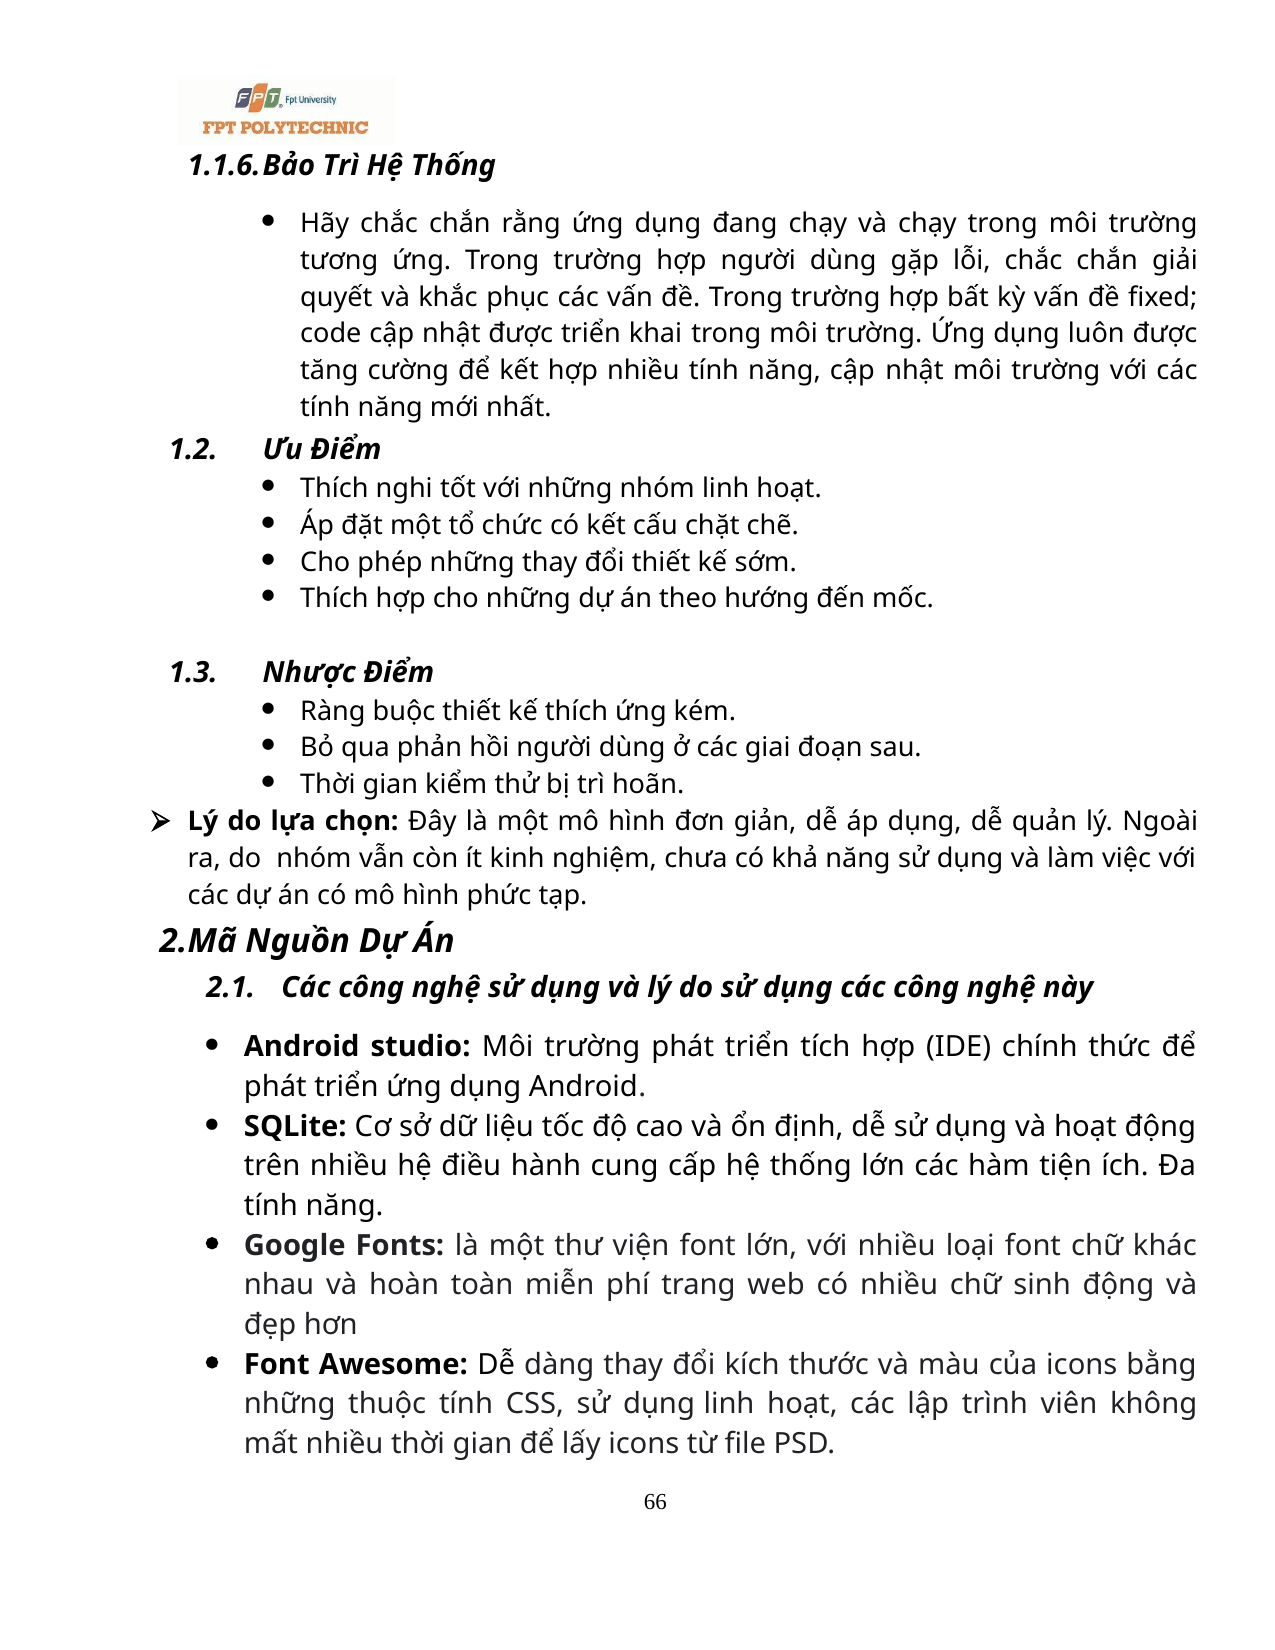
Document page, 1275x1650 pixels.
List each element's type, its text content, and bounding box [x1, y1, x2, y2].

list Cho phép những thay đổi thiết kế sớm. [262, 542, 1198, 579]
list Thời gian kiểm thử bị trì hoãn. [262, 765, 1198, 802]
list Hãy chắc chắn rằng ứng dụng đang chạy và chạy trong môi trường tương ứng. Trong trường hợp người dùng gặp lỗi, chắc chắn giải quyết và khắc phục các vấn đề. Trong trường hợp bất kỳ vấn đề fixed; code cập nhật được triển khai trong môi trường. Ứng dụng luôn được tăng cường để kết hợp nhiều tính năng, cập nhật môi trường với các tính năng mới nhất. [262, 203, 1198, 424]
subtitle Các công nghệ sử dụng và lý do sử dụng các công nghệ này [206, 966, 1198, 1006]
list Ràng buộc thiết kế thích ứng kém. [262, 691, 1198, 728]
list Font Awesome: Dễ dàng thay đổi kích thước và màu của icons bằng những thuộc tính CSS, sử dụng linh hoạt, các lập trình viên không mất nhiều thời gian để lấy icons từ file PSD. [206, 1343, 1198, 1462]
list Android studio: Môi trường phát triển tích hợp (IDE) chính thức để phát triển ứng dụng Android. [206, 1025, 1198, 1105]
list Thích hợp cho những dự án theo hướng đến mốc. [262, 579, 1198, 616]
list Thích nghi tốt với những nhóm linh hoạt. [262, 468, 1198, 505]
list Bỏ qua phản hồi người dùng ở các giai đoạn sau. [262, 728, 1198, 765]
list Lý do lựa chọn: Đây là một mô hình đơn giản, dễ áp dụng, dễ quản lý. Ngoài ra, do nhóm vẫn còn ít kinh nghiệm, chưa có khả năng sử dụng và làm việc với các dự án có mô hình phức tạp. [150, 802, 1198, 912]
subtitle Nhược Điểm [112, 651, 1198, 691]
subtitle Bảo Trì Hệ Thống [112, 144, 1198, 183]
picture [177, 75, 395, 144]
list Google Fonts: là một thư viện font lớn, với nhiều loại font chữ khác nhau và hoàn toàn miễn phí trang web có nhiều chữ sinh động và đẹp hơn [206, 1224, 1198, 1343]
list SQLite: Cơ sở dữ liệu tốc độ cao và ổn định, dễ sử dụng và hoạt động trên nhiều hệ điều hành cung cấp hệ thống lớn các hàm tiện ích. Đa tính năng. [206, 1105, 1198, 1224]
list Áp đặt một tổ chức có kết cấu chặt chẽ. [262, 505, 1198, 542]
subtitle Mã Nguồn Dự Án [159, 916, 1198, 962]
subtitle Ưu Điểm [112, 429, 1198, 468]
